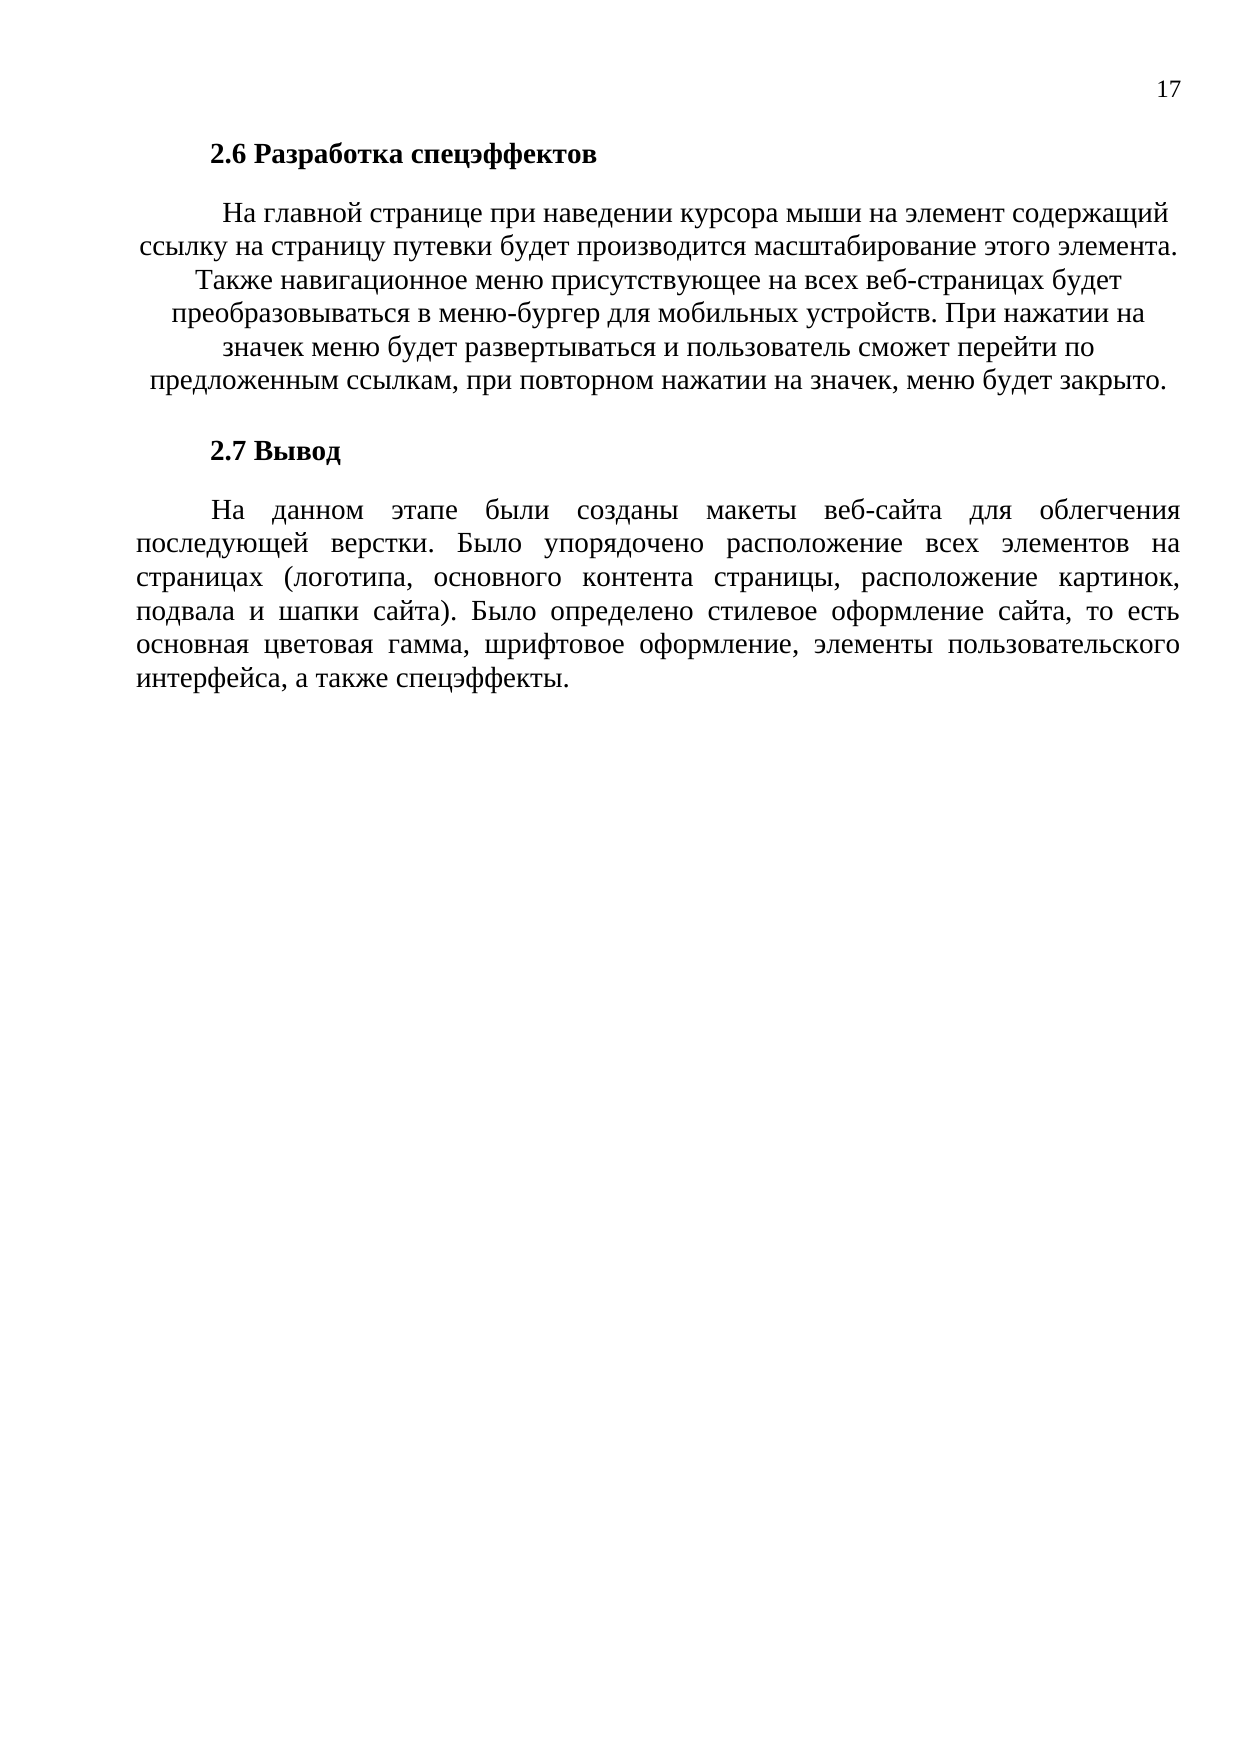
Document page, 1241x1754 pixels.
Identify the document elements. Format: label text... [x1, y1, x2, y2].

text На главной странице при наведении курсора мыши на элемент содержащий ссылку на страницу путевки будет производится масштабирование этого элемента. Также навигационное меню присутствующее на всех веб-страницах будет преобразовываться в меню-бургер для мобильных устройств. При нажатии на значек меню будет развертываться и пользователь сможет перейти по предложенным ссылкам, при повторном нажатии на значек, меню будет закрыто. [136, 195, 1181, 396]
subtitle 2.6 Разработка спецэффектов [136, 136, 1181, 170]
text На данном этапе были созданы макеты веб-сайта для облегчения последующей верстки. Было упорядочено расположение всех элементов на страницах (логотипа, основного контента страницы, расположение картинок, подвала и шапки сайта). Было определено стилевое оформление сайта, то есть основная цветовая гамма, шрифтовое оформление, элементы пользовательского интерфейса, а также спецэффекты. [136, 492, 1181, 693]
subtitle 2.7 Вывод [136, 433, 1181, 467]
